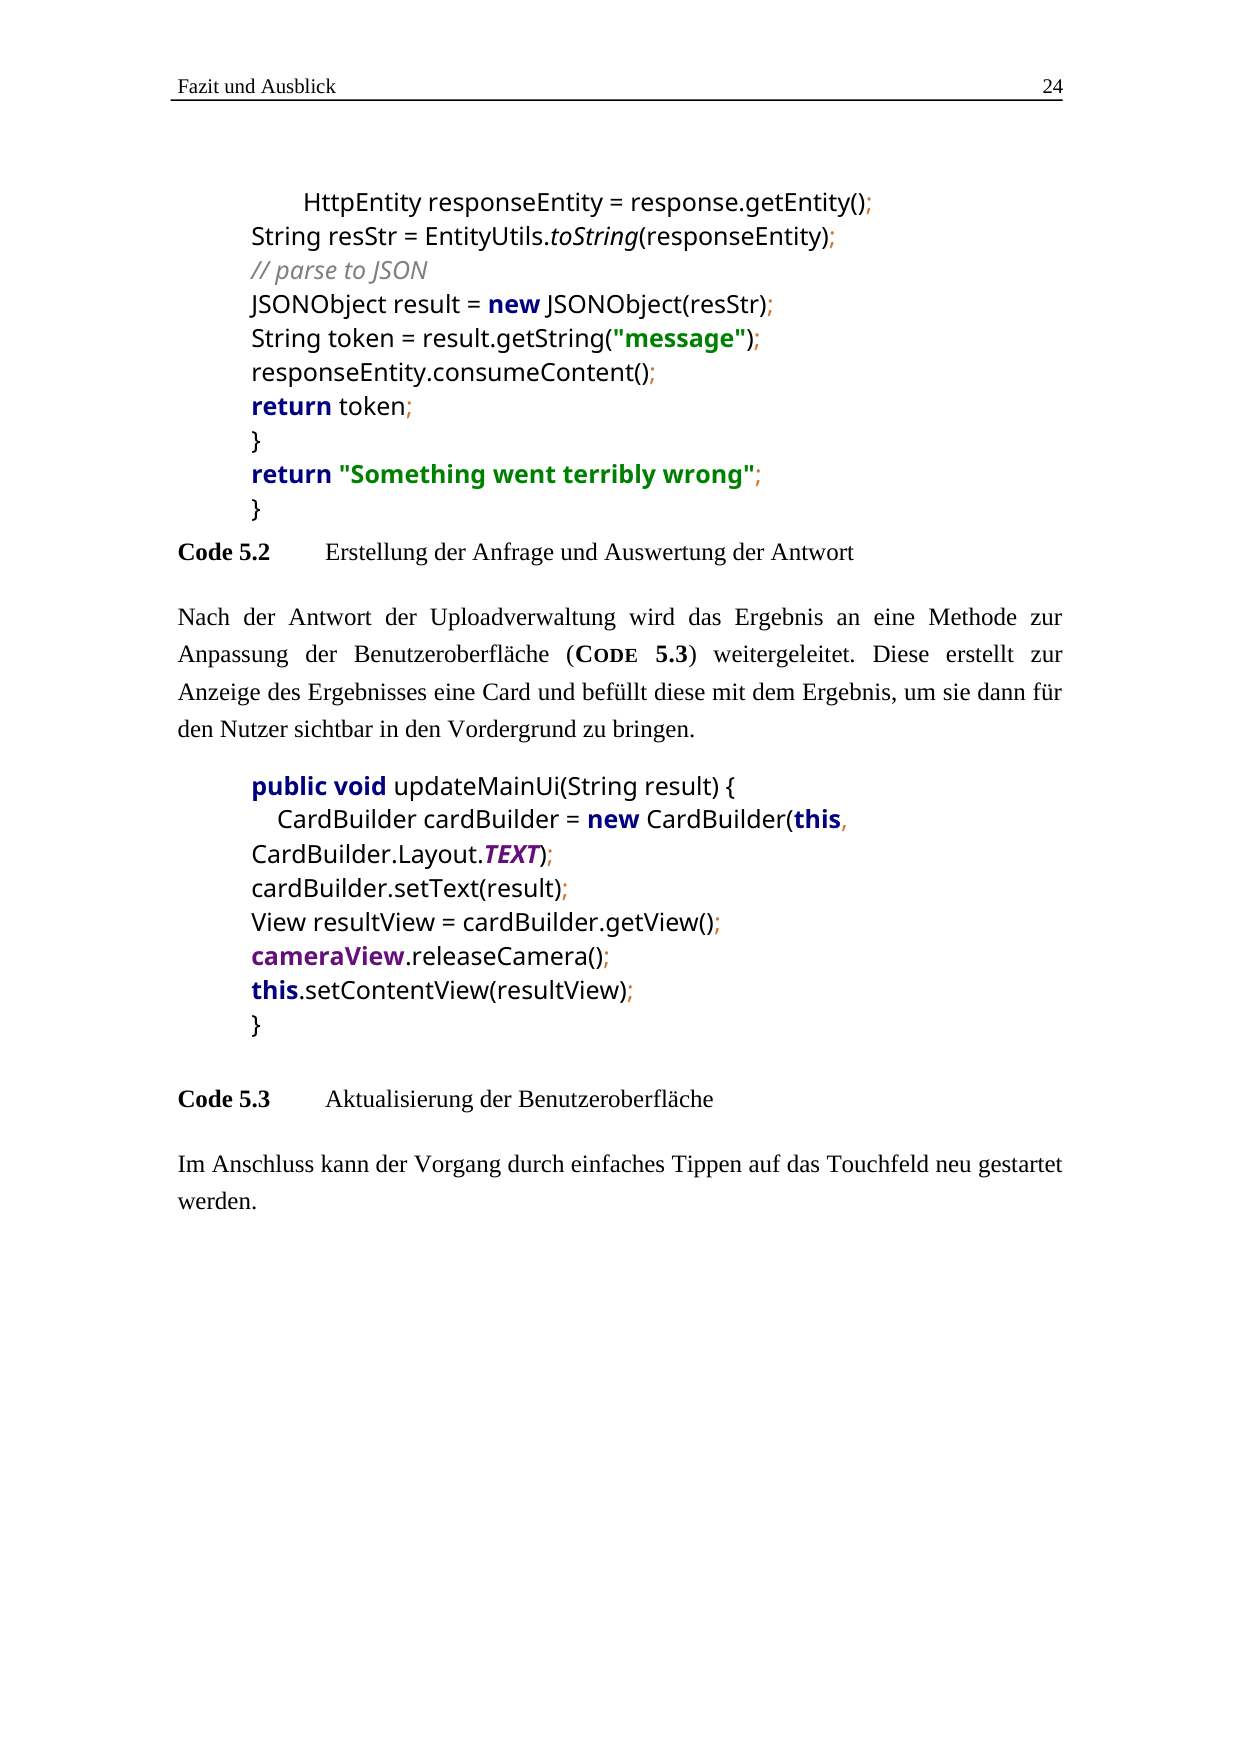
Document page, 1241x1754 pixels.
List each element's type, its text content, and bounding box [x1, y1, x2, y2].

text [251, 184, 1063, 525]
text public void updateMainUi(String result) { CardBuilder cardBuilder = new CardBuilder(this, CardBuilder.Layout.TEXT); cardBuilder.setText(result); View resultView = cardBuilder.getView(); cameraView.releaseCamera(); this.setContentView(resultView); } [251, 768, 1063, 1041]
text Code 5.2 Erstellung der Anfrage und Auswertung der Antwort [177, 537, 1063, 566]
text Im Anschluss kann der Vorgang durch einfaches Tippen auf das Touchfeld neu gestartet werden. [177, 1140, 1063, 1215]
text Code 5.3 Aktualisierung der Benutzeroberfläche [177, 1084, 1063, 1113]
text Nach der Antwort der Uploadverwaltung wird das Ergebnis an eine Methode zur Anpassung der Benutzeroberfläche (Code 5.3) weitergeleitet. Diese erstellt zur Anzeige des Ergebnisses eine Card und befüllt diese mit dem Ergebnis, um sie dann für den Nutzer sichtbar in den Vordergrund zu bringen. [177, 593, 1063, 743]
